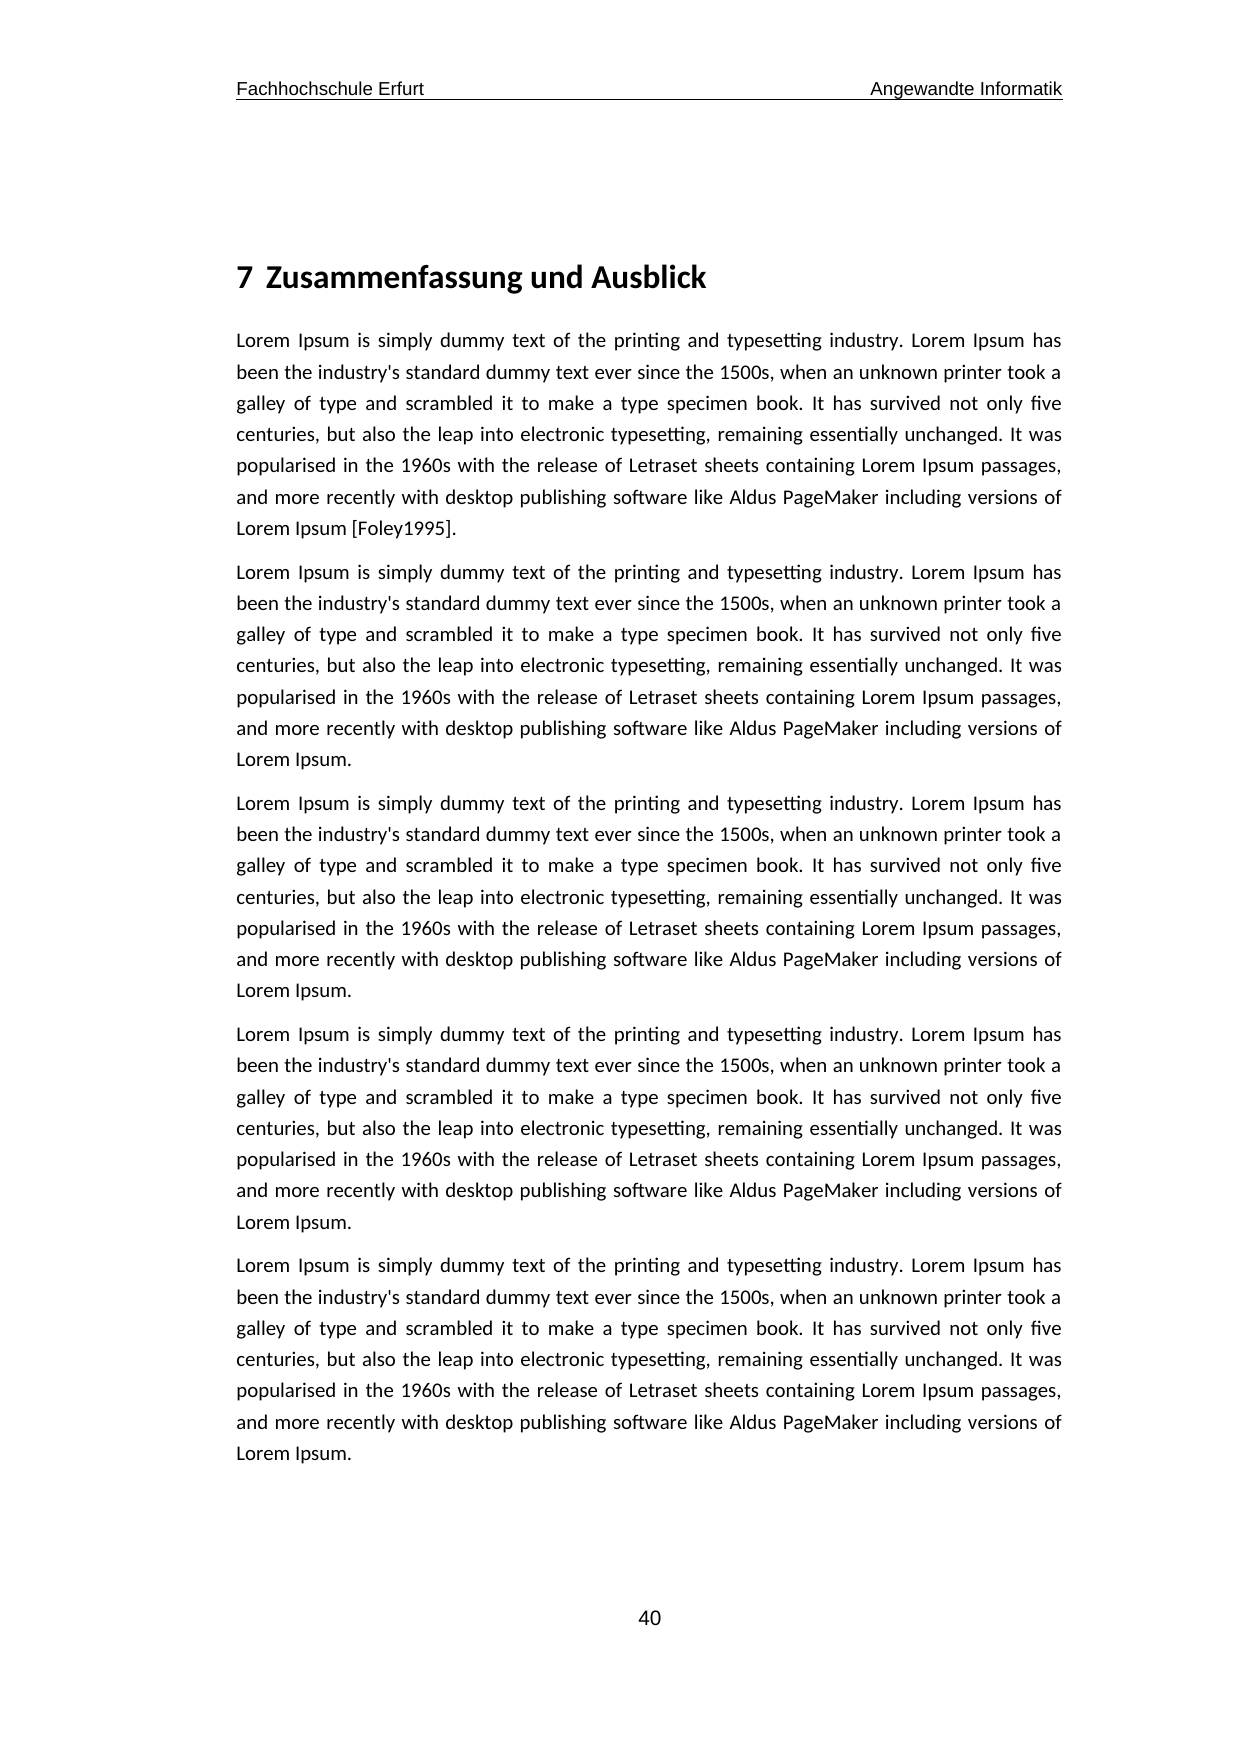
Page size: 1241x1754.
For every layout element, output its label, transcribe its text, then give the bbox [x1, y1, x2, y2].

text Lorem Ipsum is simply dummy text of the printing and typesetting industry. Lorem Ipsum has been the industry's standard dummy text ever since the 1500s, when an unknown printer took a galley of type and scrambled it to make a type specimen book. It has survived not only five centuries, but also the leap into electronic typesetting, remaining essentially unchanged. It was popularised in the 1960s with the release of Letraset sheets containing Lorem Ipsum passages, and more recently with desktop publishing software like Aldus PageMaker including versions of Lorem Ipsum [Foley1995]. [236, 322, 1063, 541]
subtitle Zusammenfassung und Ausblick [236, 256, 1063, 297]
